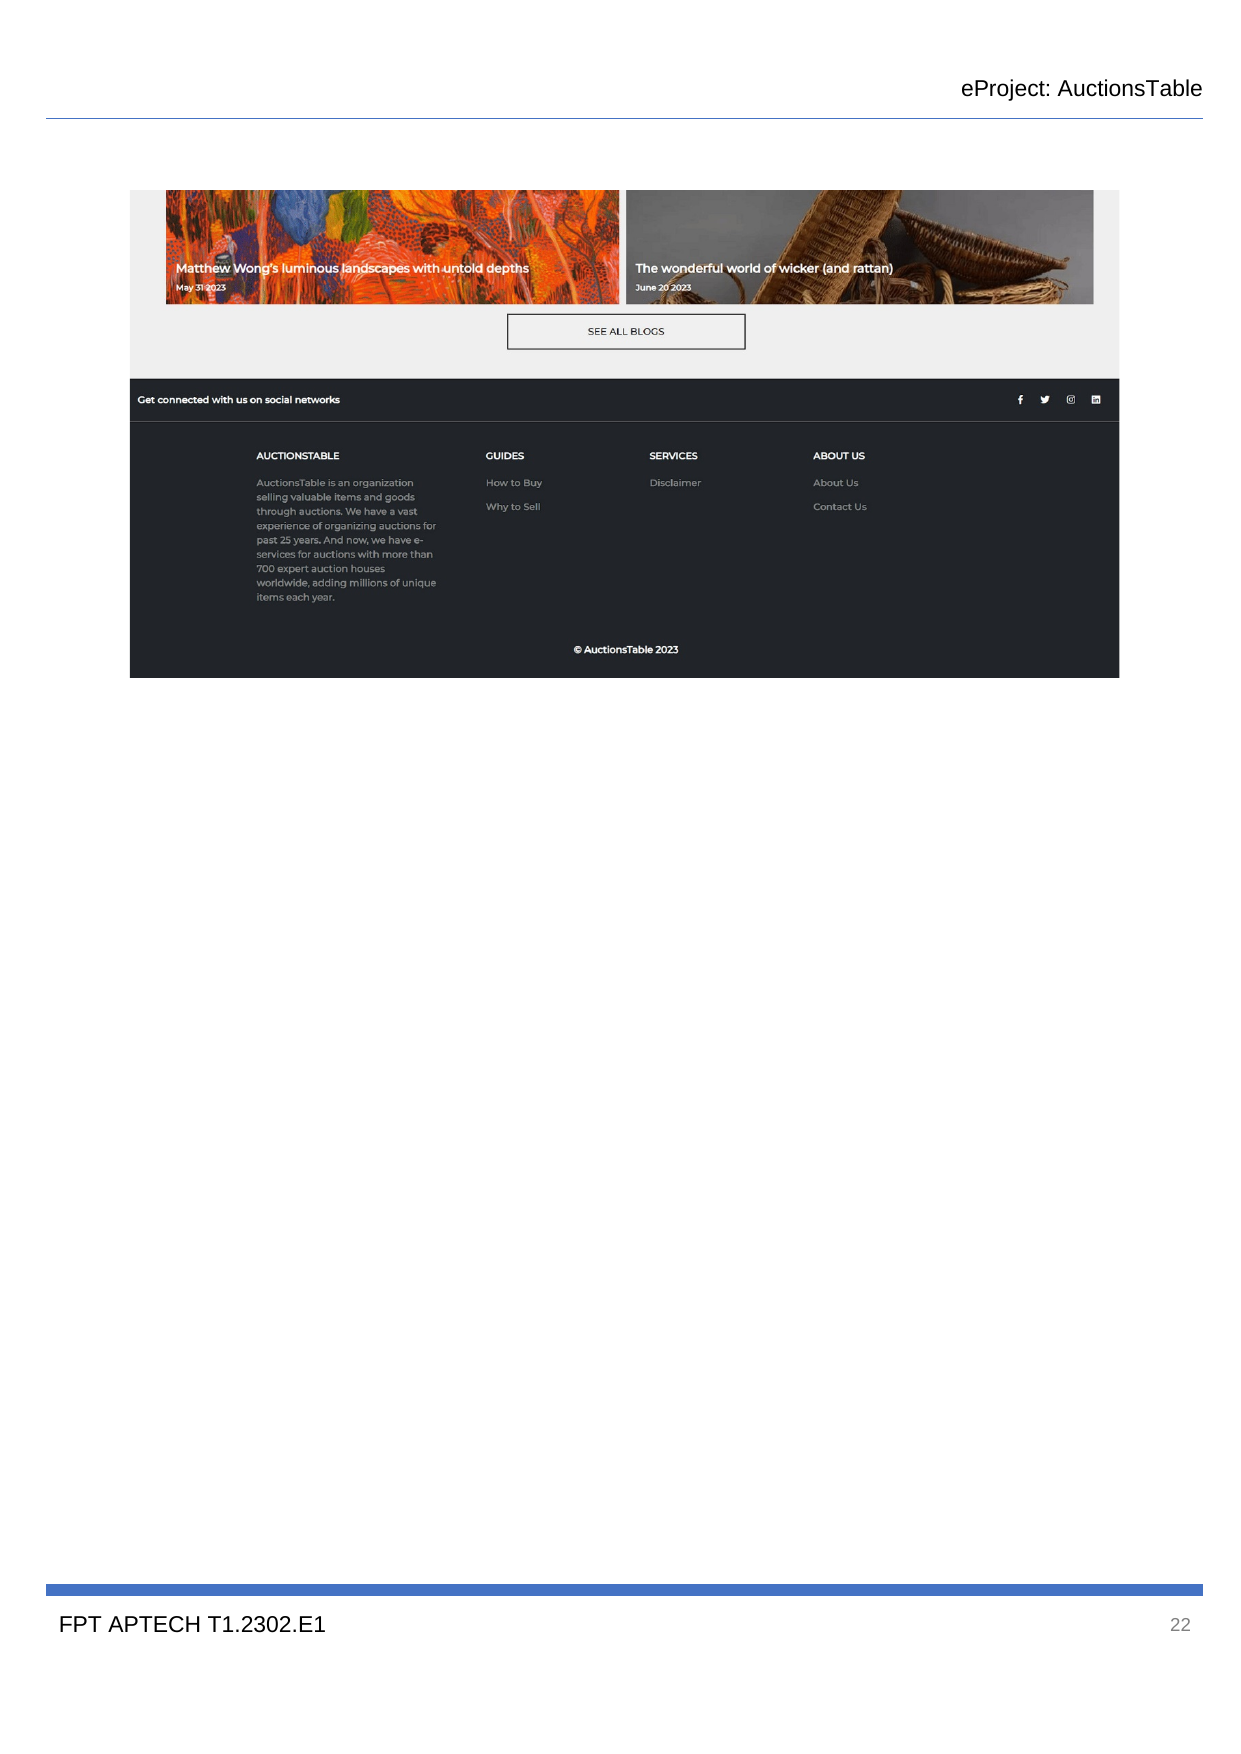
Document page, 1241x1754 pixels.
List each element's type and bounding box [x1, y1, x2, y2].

picture [129, 190, 1120, 678]
